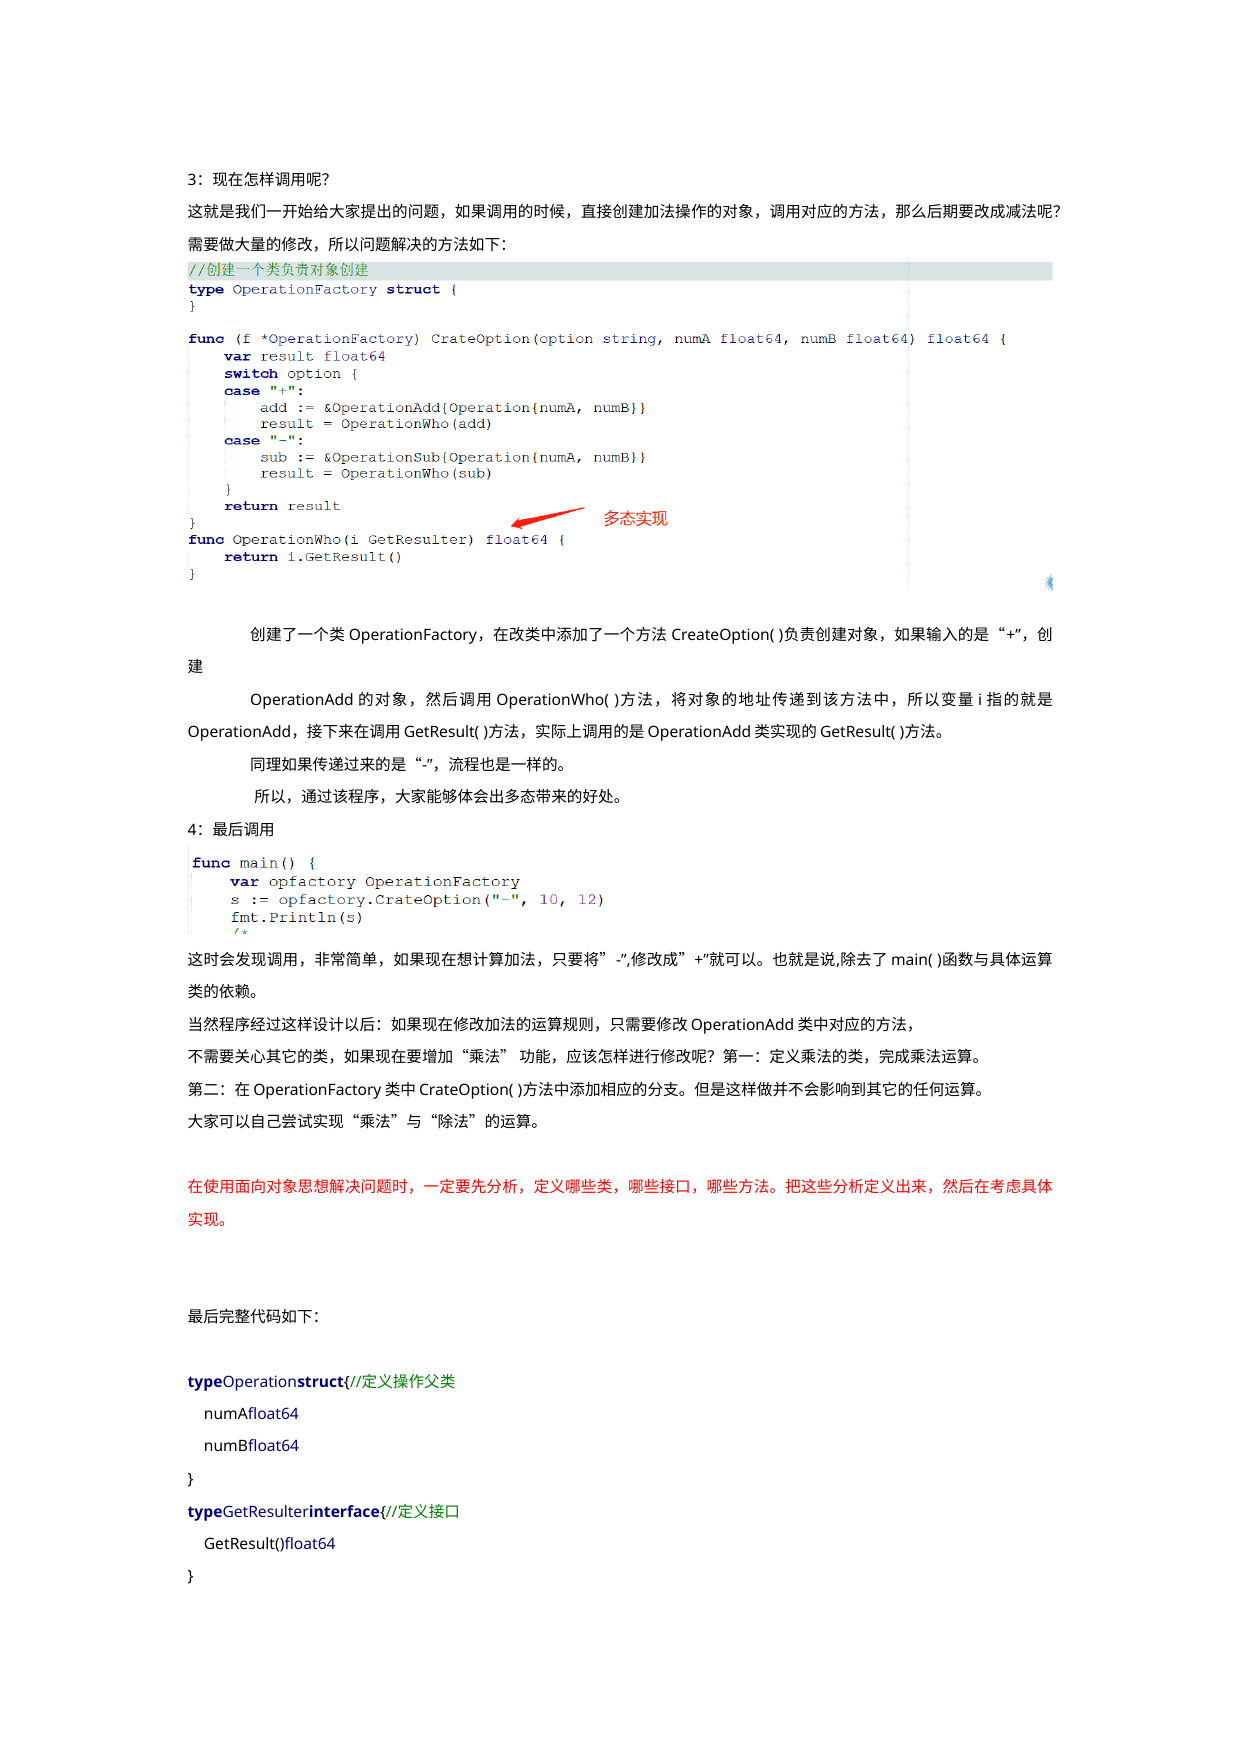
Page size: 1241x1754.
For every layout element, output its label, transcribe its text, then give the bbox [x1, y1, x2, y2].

text 不需要关心其它的类，如果现在要增加“乘法” 功能，应该怎样进行修改呢？第一：定义乘法的类，完成乘法运算。 [187, 1039, 1053, 1072]
text 第二：在OperationFactory类中CrateOption( )方法中添加相应的分支。但是这样做并不会影响到其它的任何运算。 [187, 1072, 1053, 1104]
text 这时会发现调用，非常简单，如果现在想计算加法，只要将”-”,修改成”+”就可以。也就是说,除去了main( )函数与具体运算类的依赖。 [187, 942, 1053, 1007]
text OperationAdd的对象，然后调用OperationWho( )方法，将对象的地址传递到该方法中，所以变量i指的就是OperationAdd，接下来在调用GetResult( )方法，实际上调用的是OperationAdd类实现的GetResult( )方法。 [187, 682, 1053, 747]
text 同理如果传递过来的是“-”，流程也是一样的。 [187, 747, 1053, 779]
picture [187, 844, 674, 934]
text 4：最后调用 [187, 812, 1053, 844]
text 大家可以自己尝试实现“乘法”与“除法”的运算。 [187, 1104, 1053, 1137]
text } [187, 1462, 1053, 1494]
text 最后完整代码如下： [187, 1299, 1053, 1332]
text 当然程序经过这样设计以后：如果现在修改加法的运算规则，只需要修改OperationAdd类中对应的方法， [187, 1007, 1053, 1039]
text 所以，通过该程序，大家能够体会出多态带来的好处。 [187, 779, 1053, 812]
text typeOperationstruct{//定义操作父类 [187, 1364, 1053, 1397]
text 3：现在怎样调用呢？ [187, 162, 1053, 194]
text } [187, 1559, 1053, 1592]
text GetResult()float64 [187, 1527, 1053, 1559]
text 这就是我们一开始给大家提出的问题，如果调用的时候，直接创建加法操作的对象，调用对应的方法，那么后期要改成减法呢？需要做大量的修改，所以问题解决的方法如下： [187, 194, 1053, 259]
text 在使用面向对象思想解决问题时，一定要先分析，定义哪些类，哪些接口，哪些方法。把这些分析定义出来，然后在考虑具体实现。 [187, 1169, 1053, 1234]
text 创建了一个类OperationFactory，在改类中添加了一个方法CreateOption( )负责创建对象，如果输入的是“+”，创建 [187, 617, 1053, 682]
text numBfloat64 [187, 1429, 1053, 1462]
text numAfloat64 [187, 1397, 1053, 1429]
picture [187, 259, 1053, 591]
text typeGetResulterinterface{//定义接口 [187, 1494, 1053, 1527]
